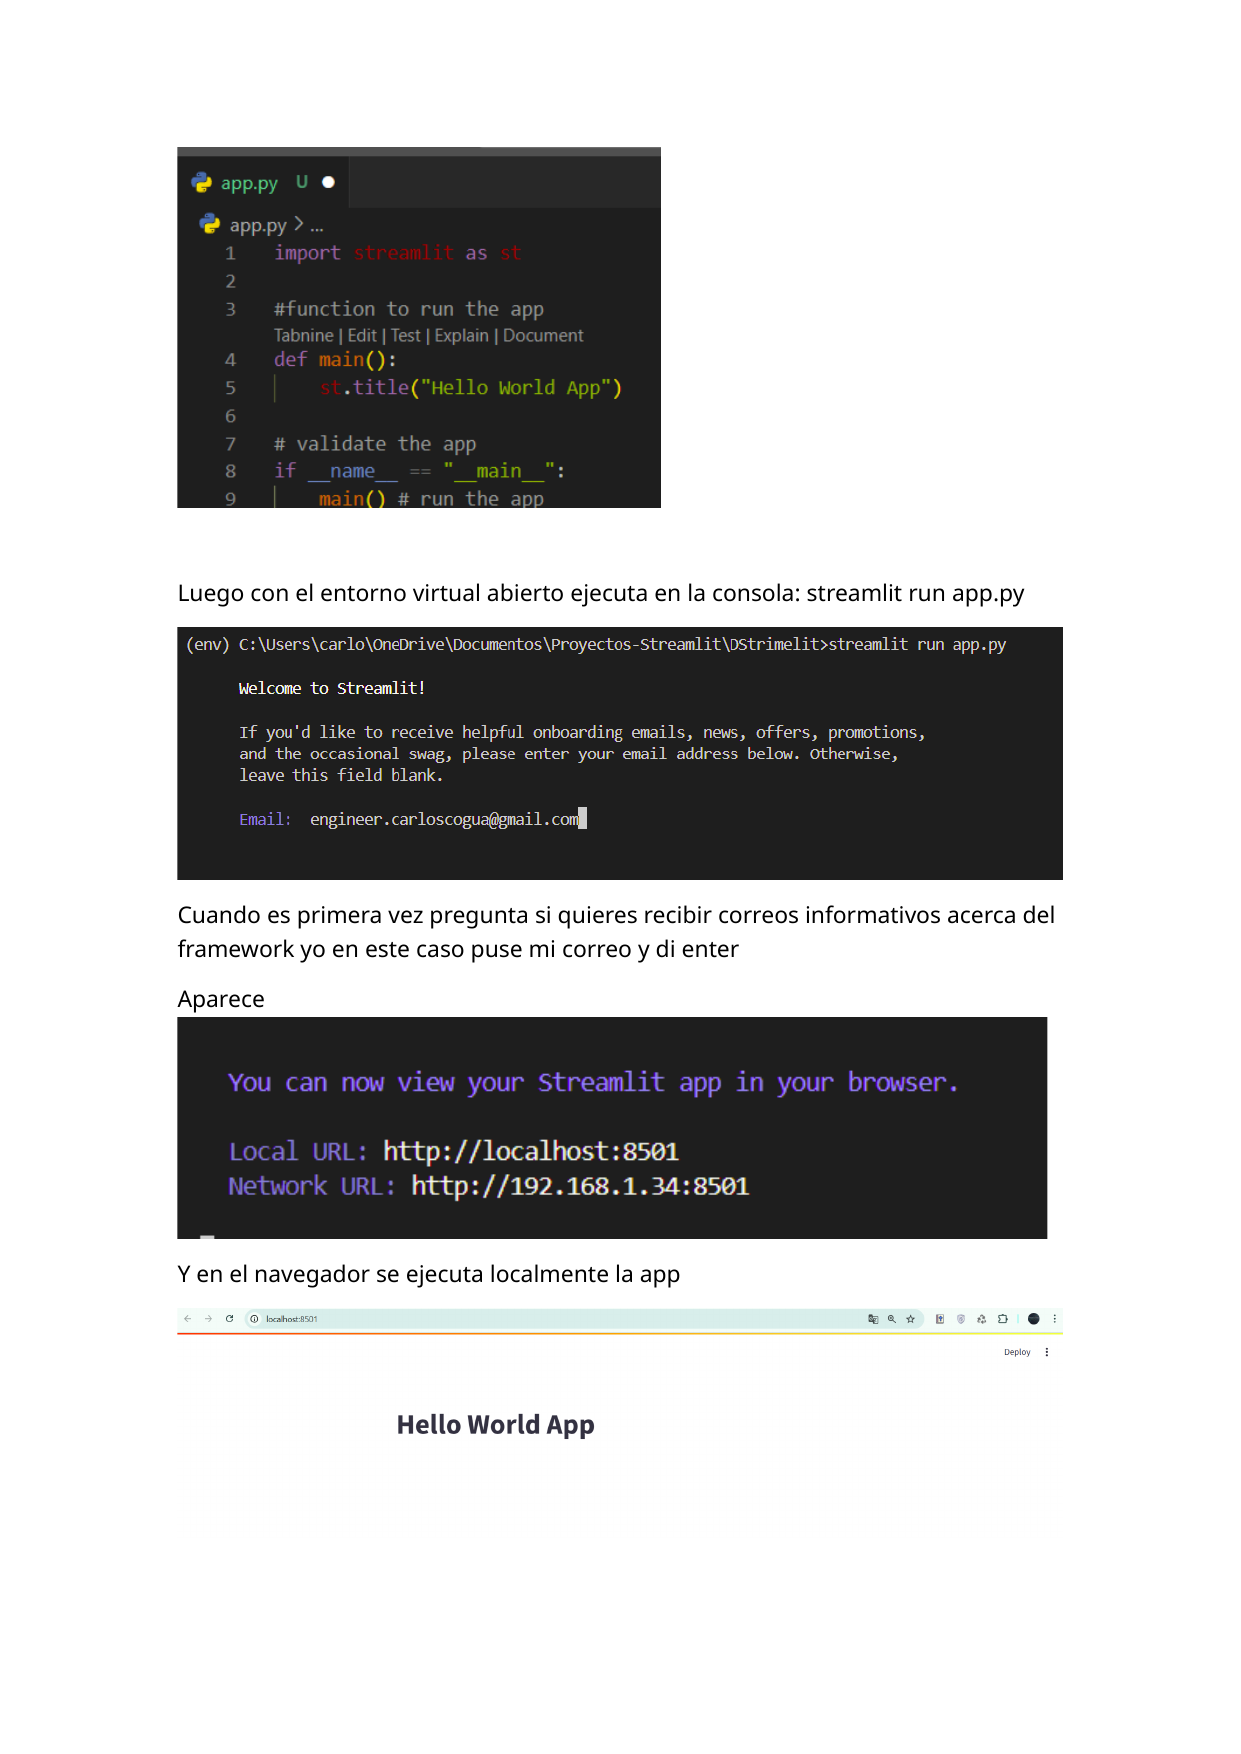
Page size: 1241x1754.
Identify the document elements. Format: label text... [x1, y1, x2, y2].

picture [177, 1308, 1063, 1538]
text Cuando es primera vez pregunta si quieres recibir correos informativos acerca del framework yo en este caso puse mi correo y di enter [177, 899, 1063, 964]
picture [177, 627, 1063, 880]
text Y en el navegador se ejecuta localmente la app [177, 1258, 1063, 1289]
picture [177, 147, 661, 508]
picture [177, 1017, 1048, 1239]
text Luego con el entorno virtual abierto ejecuta en la consola: streamlit run app.py [177, 577, 1063, 608]
